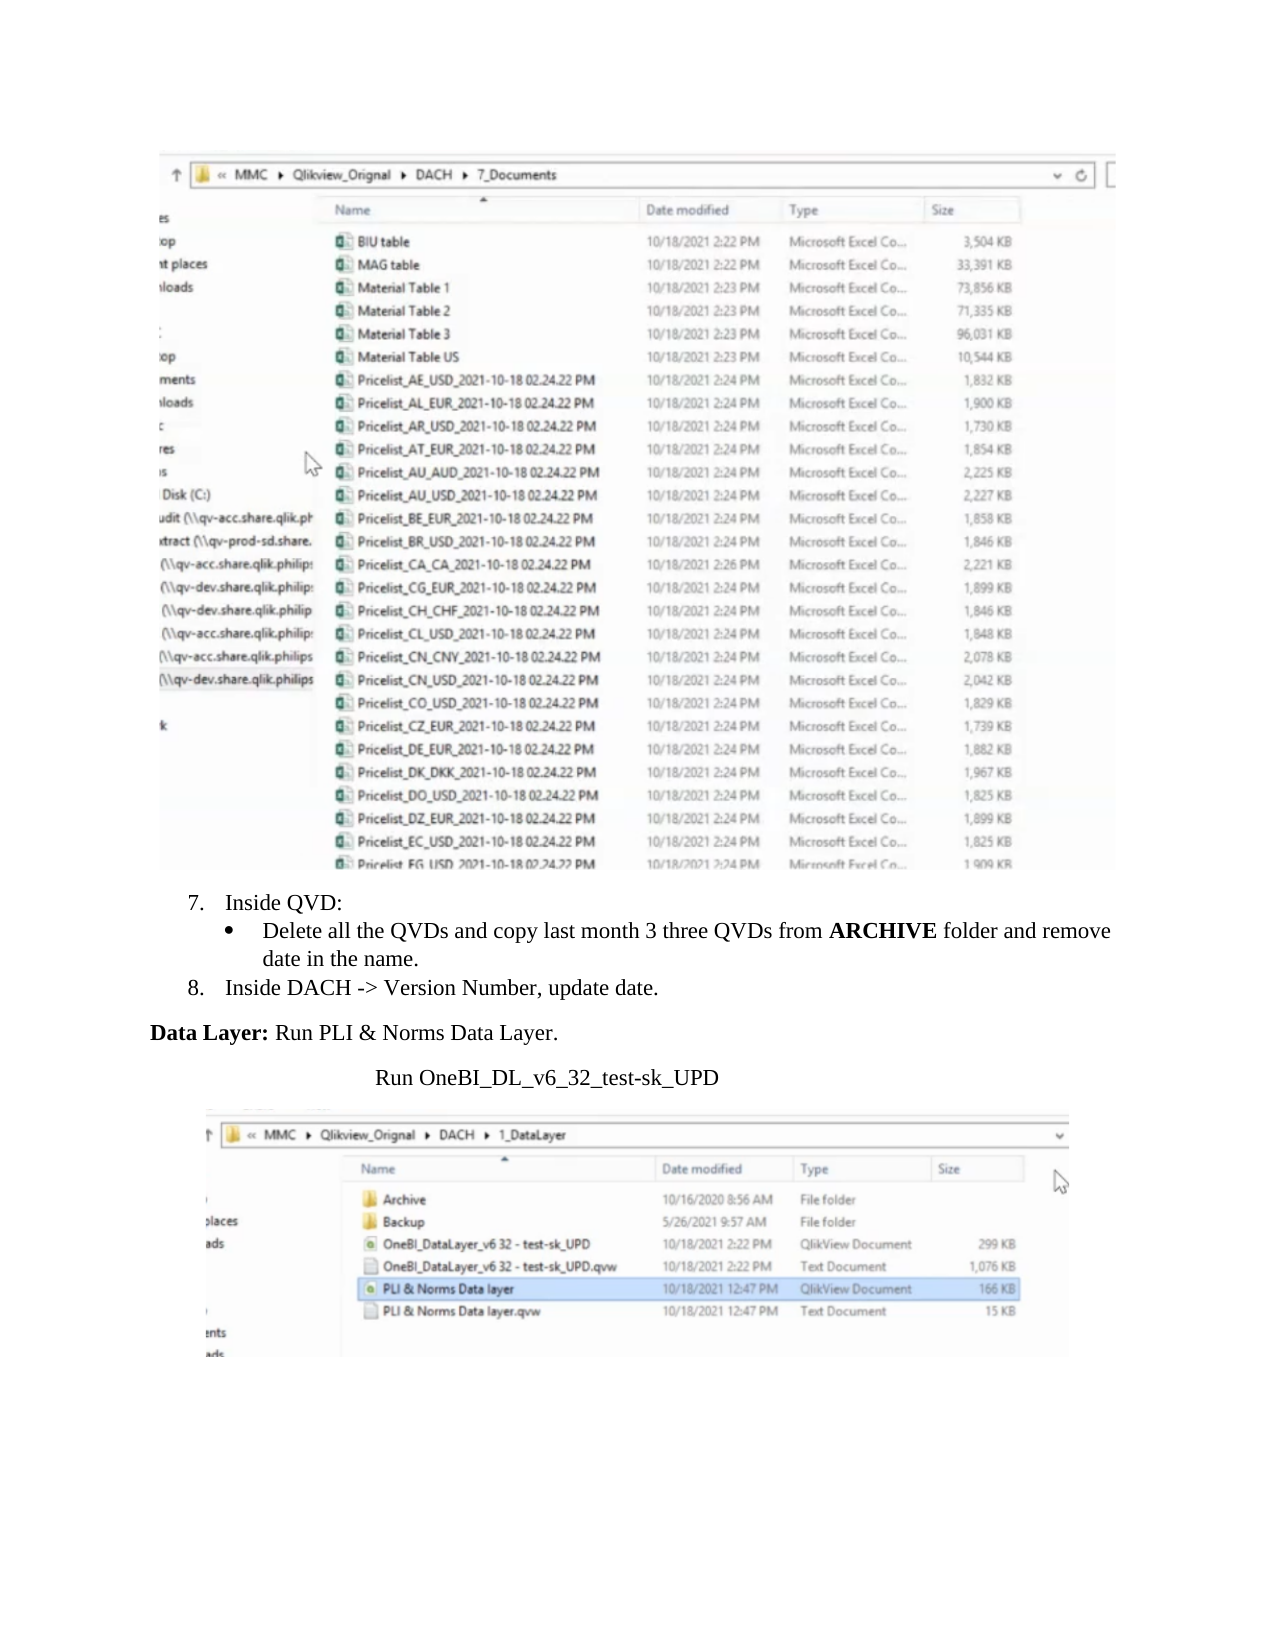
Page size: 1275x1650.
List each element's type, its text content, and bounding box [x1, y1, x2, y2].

list Inside DACH -> Version Number, update date. [187, 974, 1125, 1000]
picture [205, 1109, 1070, 1357]
list Run OneBI_DL_v6_32_test-sk_UPD [375, 1064, 1125, 1091]
text Data Layer: Run PLI & Norms Data Layer. [150, 1019, 1125, 1045]
list Delete all the QVDs and copy last month 3 three QVDs from ARCHIVE folder and remove date in the name. [225, 917, 1125, 972]
picture [159, 150, 1116, 870]
list Inside QVD: [187, 889, 1125, 915]
